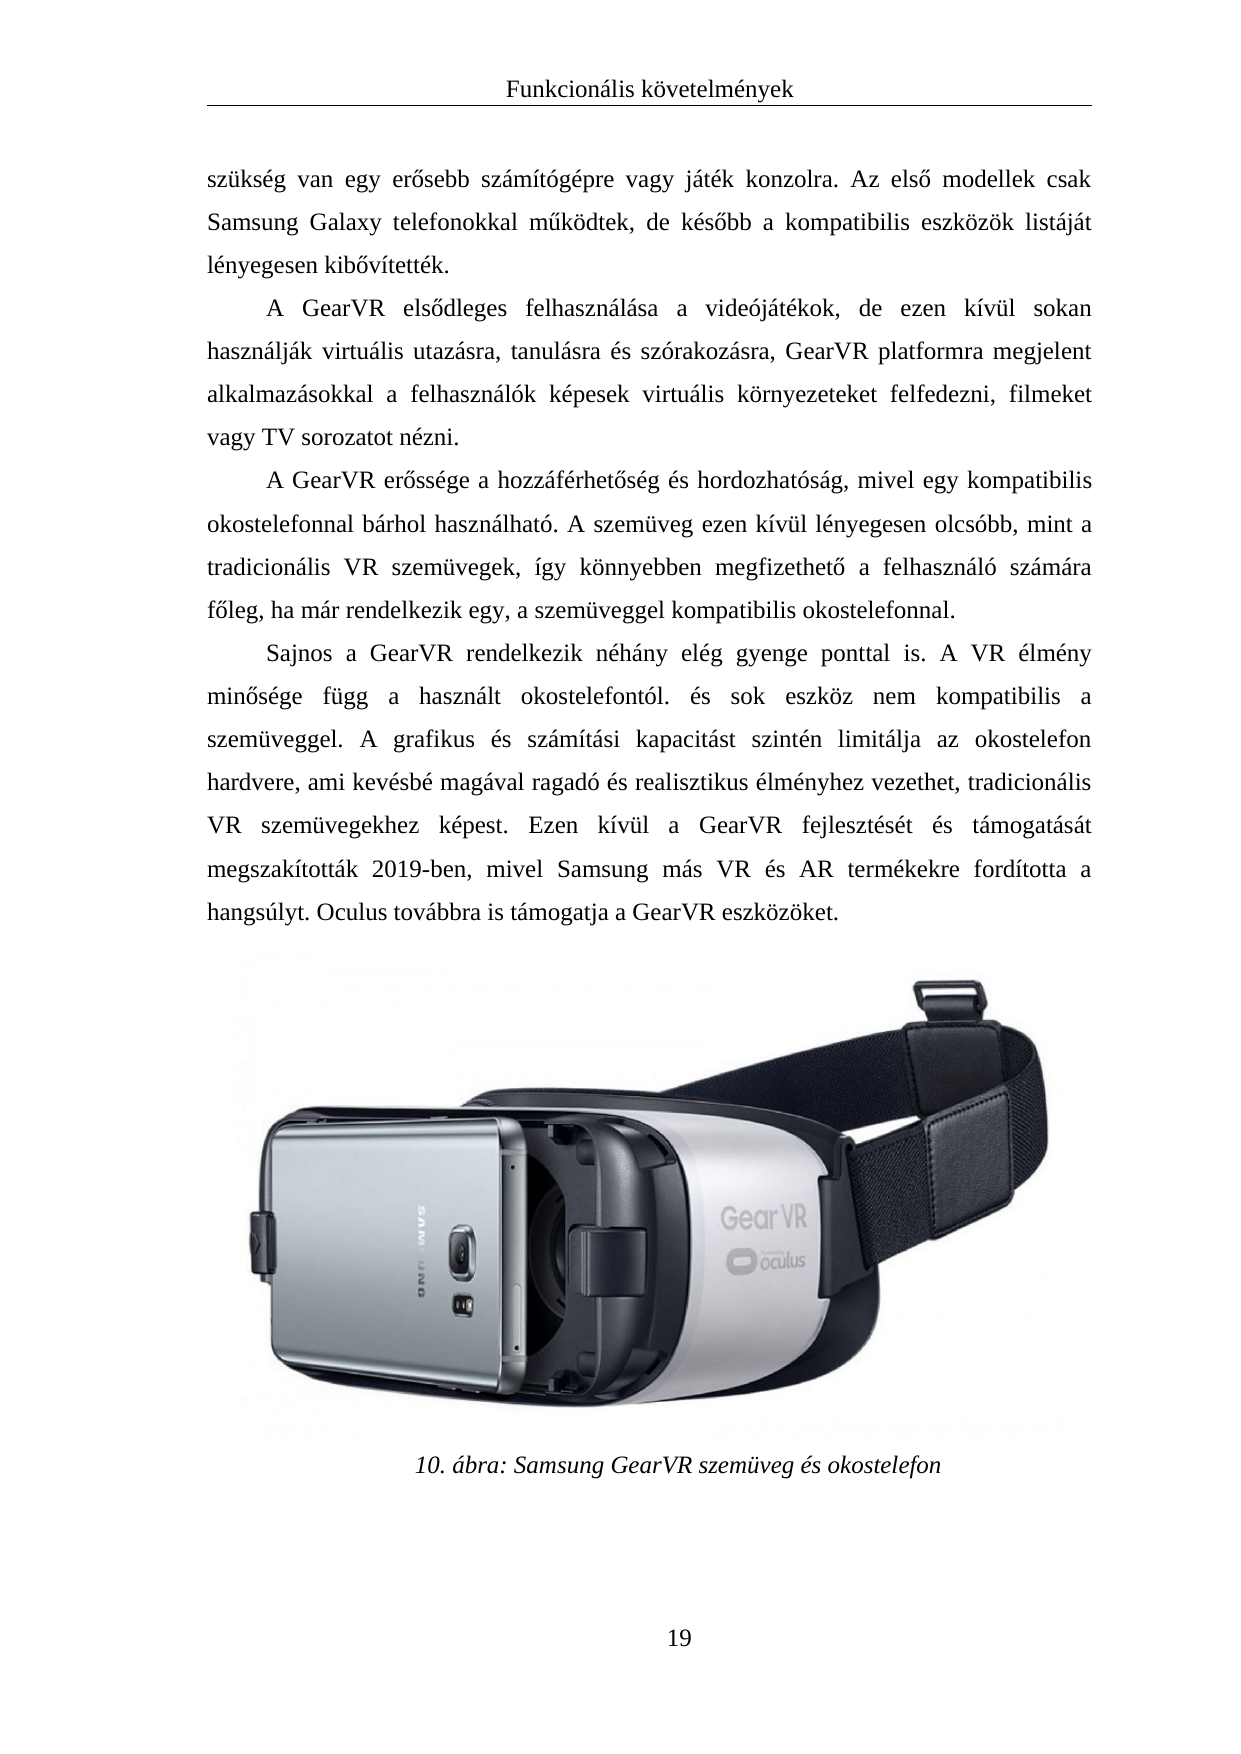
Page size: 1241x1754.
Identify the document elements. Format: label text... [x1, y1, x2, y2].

text Sajnos a GearVR rendelkezik néhány elég gyenge ponttal is. A VR élmény minősége függ a használt okostelefontól. és sok eszköz nem kompatibilis a szemüveggel. A grafikus és számítási kapacitást szintén limitálja az okostelefon hardvere, ami kevésbé magával ragadó és realisztikus élményhez vezethet, tradicionális VR szemüvegekhez képest. Ezen kívül a GearVR fejlesztését és támogatását megszakították 2019-ben, mivel Samsung más VR és AR termékekre fordította a hangsúlyt. Oculus továbbra is támogatja a GearVR eszközöket. [207, 638, 1092, 926]
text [207, 164, 1092, 279]
picture [234, 956, 1065, 1442]
text A GearVR elsődleges felhasználása a videójátékok, de ezen kívül sokan használják virtuális utazásra, tanulásra és szórakozásra, GearVR platformra megjelent alkalmazásokkal a felhasználók képesek virtuális környezeteket felfedezni, filmeket vagy TV sorozatot nézni. [207, 293, 1092, 451]
text A GearVR erőssége a hozzáférhetőség és hordozhatóság, mivel egy kompatibilis okostelefonnal bárhol használható. A szemüveg ezen kívül lényegesen olcsóbb, mint a tradicionális VR szemüvegek, így könnyebben megfizethető a felhasználó számára főleg, ha már rendelkezik egy, a szemüveggel kompatibilis okostelefonnal. [207, 466, 1092, 624]
